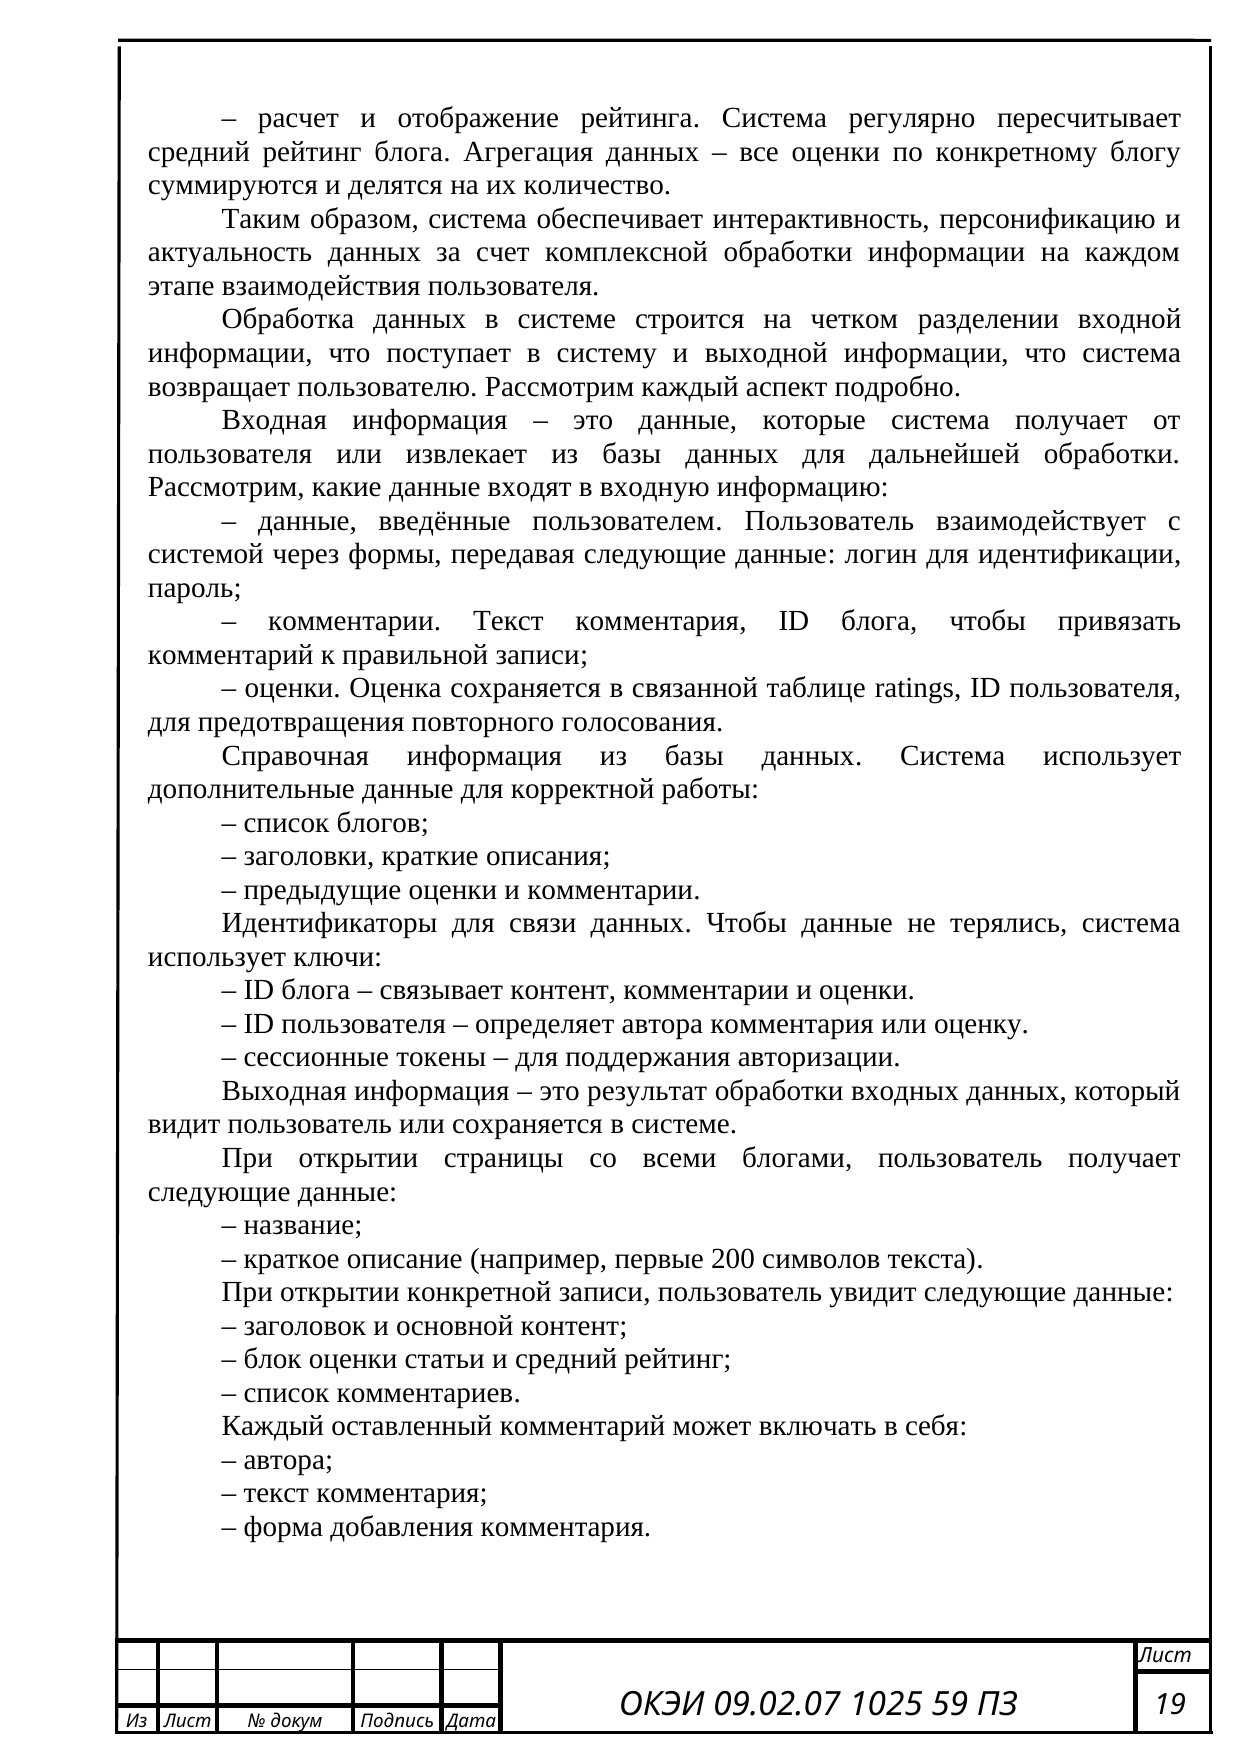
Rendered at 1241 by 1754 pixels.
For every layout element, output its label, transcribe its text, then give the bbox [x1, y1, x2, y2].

text При открытии конкретной записи, пользователь увидит следующие данные: [148, 1274, 1181, 1308]
text – список блогов; [148, 805, 1181, 838]
text Входная информация – это данные, которые система получает от пользователя или извлекает из базы данных для дальнейшей обработки. Рассмотрим, какие данные входят в входную информацию: [148, 402, 1181, 503]
text – текст комментария; [148, 1476, 1181, 1509]
text – предыдущие оценки и комментарии. [148, 872, 1181, 905]
text – блок оценки статьи и средний рейтинг; [148, 1341, 1181, 1375]
text – сессионные токены – для поддержания авторизации. [148, 1039, 1181, 1073]
text Таким образом, система обеспечивает интерактивность, персонификацию и актуальность данных за счет комплексной обработки информации на каждом этапе взаимодействия пользователя. [148, 201, 1181, 302]
text Каждый оставленный комментарий может включать в себя: [148, 1408, 1181, 1442]
text – оценки. Оценка сохраняется в связанной таблице ratings, ID пользователя, для предотвращения повторного голосования. [148, 671, 1181, 738]
text Обработка данных в системе строится на четком разделении входной информации, что поступает в систему и выходной информации, что система возвращает пользователю. Рассмотрим каждый аспект подробно. [148, 302, 1181, 402]
text – список комментариев. [148, 1375, 1181, 1408]
text – ID пользователя – определяет автора комментария или оценку. [148, 1006, 1181, 1039]
text – заголовки, краткие описания; [148, 838, 1181, 872]
text – расчет и отображение рейтинга. Система регулярно пересчитывает средний рейтинг блога. Агрегация данных – все оценки по конкретному блогу суммируются и делятся на их количество. [148, 100, 1181, 201]
text – форма добавления комментария. [148, 1509, 1181, 1543]
text Выходная информация – это результат обработки входных данных, который видит пользователь или сохраняется в системе. [148, 1073, 1181, 1140]
text При открытии страницы со всеми блогами, пользователь получает следующие данные: [148, 1140, 1181, 1207]
text Идентификаторы для связи данных. Чтобы данные не терялись, система использует ключи: [148, 905, 1181, 972]
text – данные, введённые пользователем. Пользователь взаимодействует с системой через формы, передавая следующие данные: логин для идентификации, пароль; [148, 503, 1181, 603]
text Справочная информация из базы данных. Система использует дополнительные данные для корректной работы: [148, 738, 1181, 805]
text – комментарии. Текст комментария, ID блога, чтобы привязать комментарий к правильной записи; [148, 603, 1181, 671]
text – название; [148, 1207, 1181, 1241]
text – заголовок и основной контент; [148, 1308, 1181, 1341]
text – автора; [148, 1442, 1181, 1476]
text – ID блога – связывает контент, комментарии и оценки. [148, 972, 1181, 1006]
text – краткое описание (например, первые 200 символов текста). [148, 1241, 1181, 1274]
